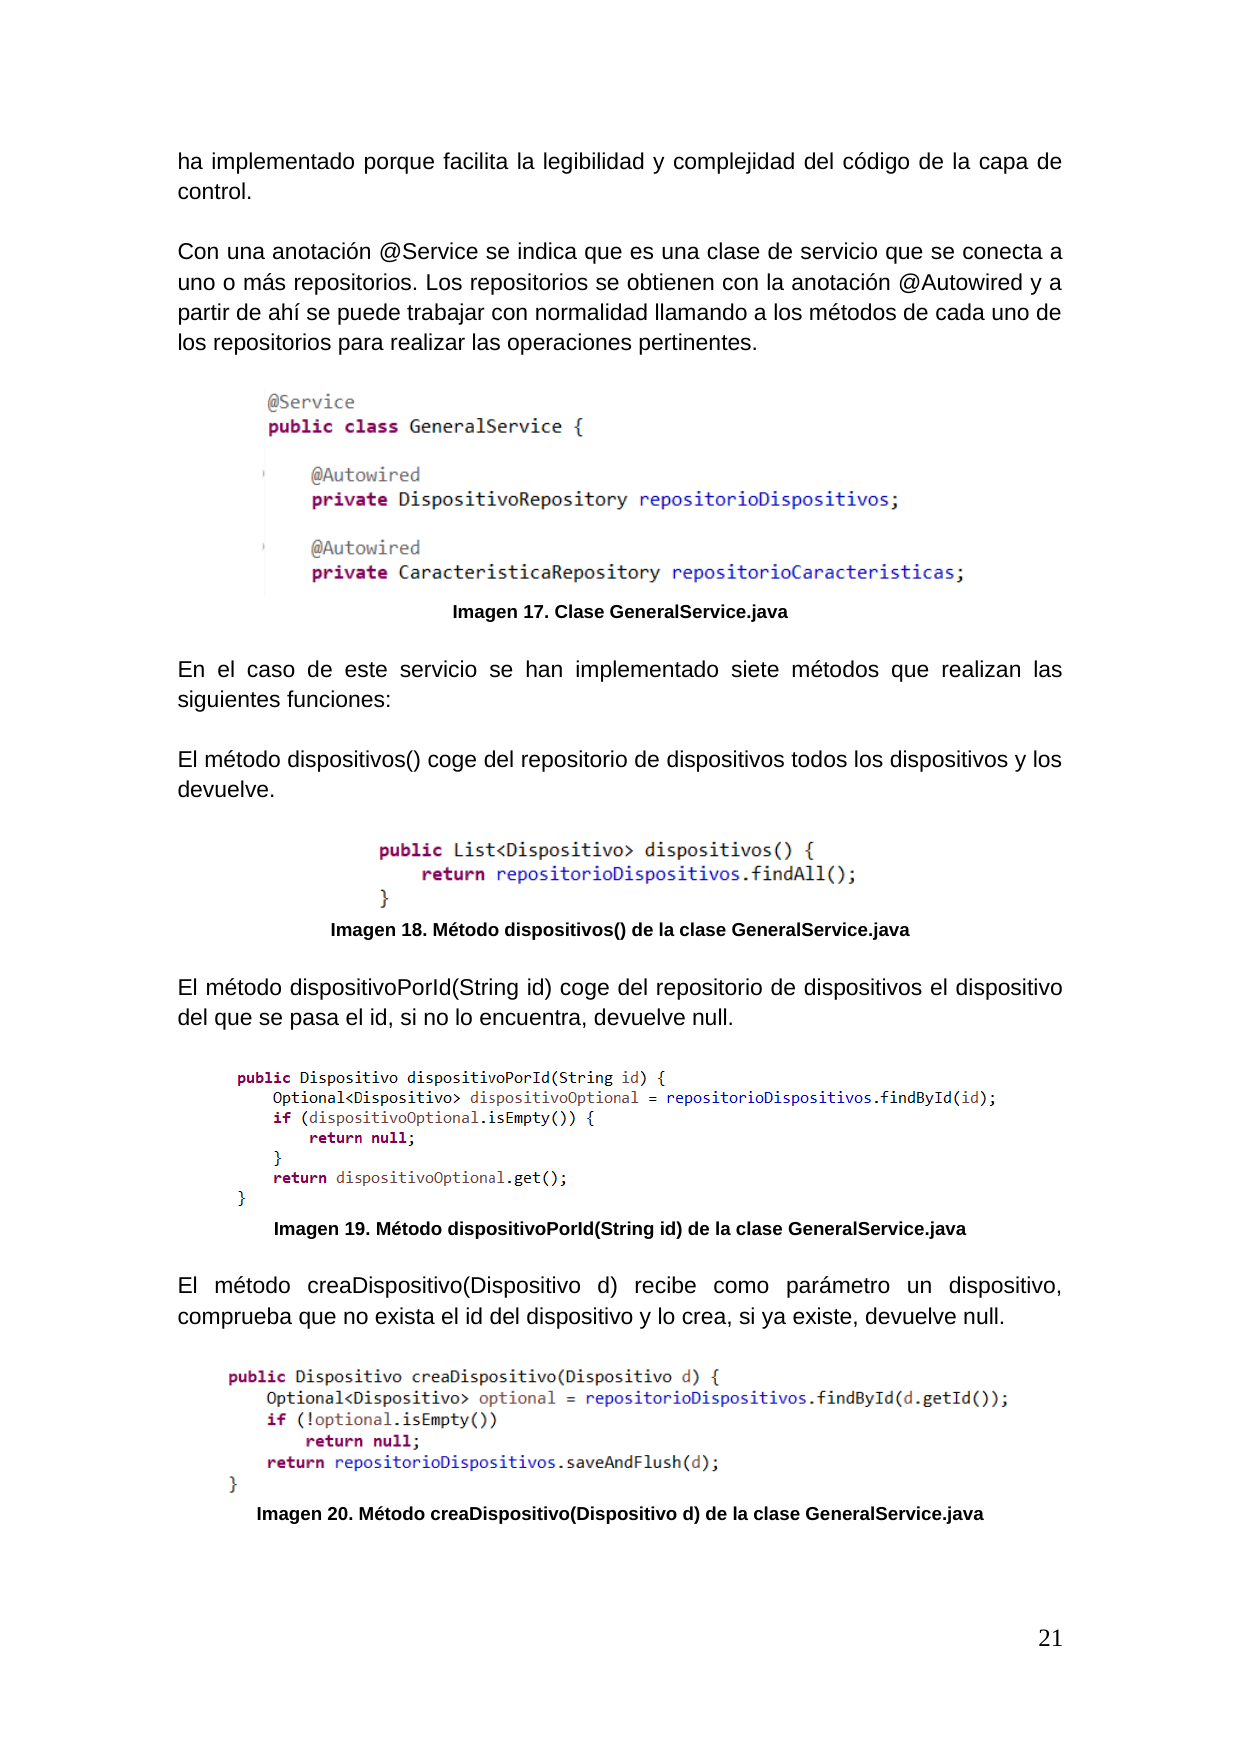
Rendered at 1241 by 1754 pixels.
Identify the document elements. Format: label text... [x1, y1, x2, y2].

text Con una anotación @Service se indica que es una clase de servicio que se conecta a uno o más repositorios. Los repositorios se obtienen con la anotación @Autowired y a partir de ahí se puede trabajar con normalidad llamando a los métodos de cada uno de los repositorios para realizar las operaciones pertinentes. [177, 238, 1063, 355]
text En el caso de este servicio se han implementado siete métodos que realizan las siguientes funciones: [177, 656, 1063, 712]
text Imagen 17. Clase GeneralService.java [177, 601, 1063, 622]
picture [262, 389, 978, 597]
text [177, 148, 1063, 204]
text Imagen 18. Método dispositivos() de la clase GeneralService.java [177, 919, 1063, 941]
picture [232, 1064, 1009, 1214]
text El método dispositivoPorId(String id) coge del repositorio de dispositivos el dispositivo del que se pasa el id, si no lo encuentra, devuelve null. [177, 974, 1063, 1031]
text El método creaDispositivo(Dispositivo d) recibe como parámetro un dispositivo, comprueba que no exista el id del dispositivo y lo crea, si ya existe, devuelve null. [177, 1272, 1063, 1329]
picture [225, 1363, 1015, 1498]
text Imagen 19. Método dispositivoPorId(String id) de la clase GeneralService.java [177, 1217, 1063, 1239]
text El método dispositivos() coge del repositorio de dispositivos todos los dispositivos y los devuelve. [177, 746, 1063, 803]
picture [373, 836, 867, 915]
text Imagen 20. Método creaDispositivo(Dispositivo d) de la clase GeneralService.java [177, 1502, 1063, 1524]
